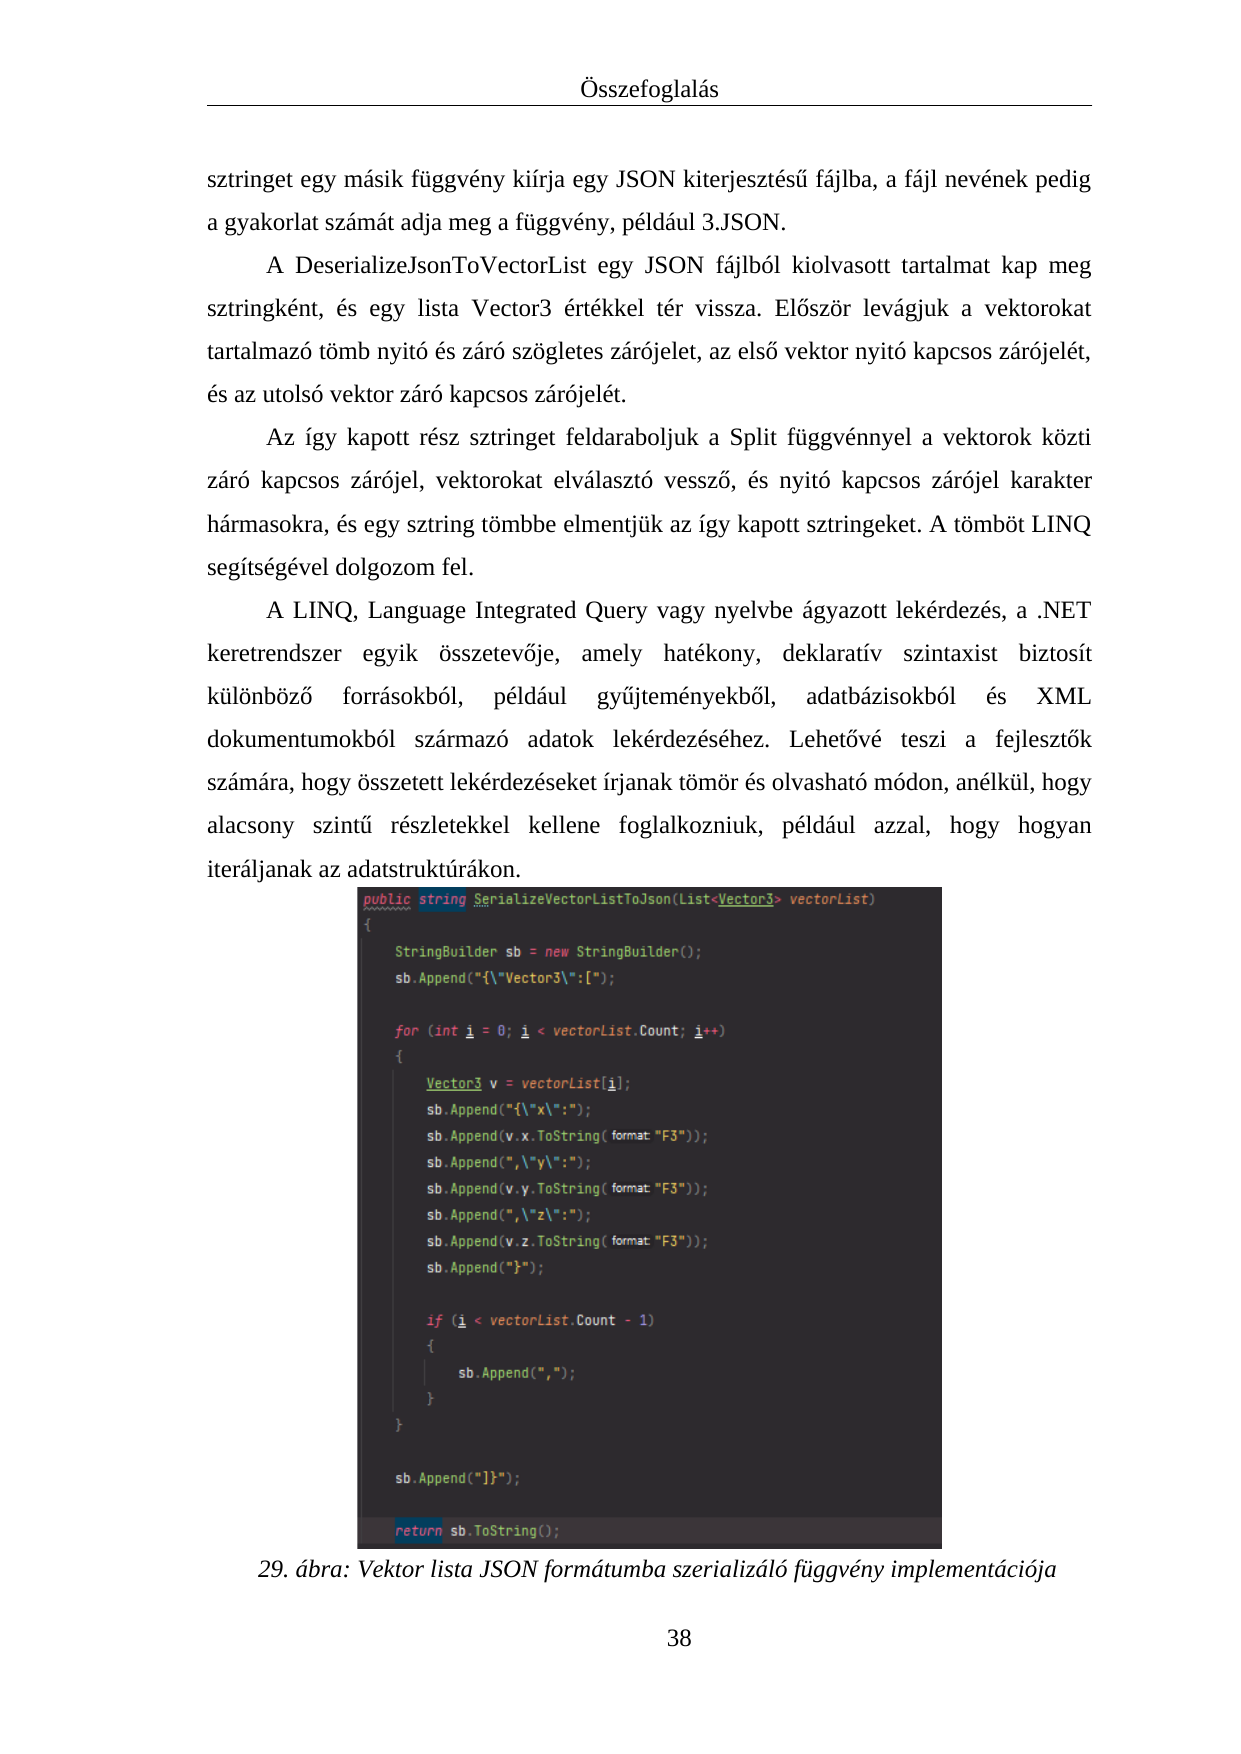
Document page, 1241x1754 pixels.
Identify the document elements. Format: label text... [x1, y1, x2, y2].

text A DeserializeJsonToVectorList egy JSON fájlból kiolvasott tartalmat kap meg sztringként, és egy lista Vector3 értékkel tér vissza. Először levágjuk a vektorokat tartalmazó tömb nyitó és záró szögletes zárójelet, az első vektor nyitó kapcsos zárójelét, és az utolsó vektor záró kapcsos zárójelét. [207, 250, 1092, 408]
text Az így kapott rész sztringet feldaraboljuk a Split függvénnyel a vektorok közti záró kapcsos zárójel, vektorokat elválasztó vessző, és nyitó kapcsos zárójel karakter hármasokra, és egy sztring tömbbe elmentjük az így kapott sztringeket. A tömböt LINQ segítségével dolgozom fel. [207, 422, 1092, 581]
text A LINQ, Language Integrated Query vagy nyelvbe ágyazott lekérdezés, a .NET keretrendszer egyik összetevője, amely hatékony, deklaratív szintaxist biztosít különböző forrásokból, például gyűjteményekből, adatbázisokból és XML dokumentumokból származó adatok lekérdezéséhez. Lehetővé teszi a fejlesztők számára, hogy összetett lekérdezéseket írjanak tömör és olvasható módon, anélkül, hogy alacsony szintű részletekkel kellene foglalkozniuk, például azzal, hogy hogyan iteráljanak az adatstruktúrákon. [207, 595, 1092, 882]
picture [357, 887, 942, 1549]
